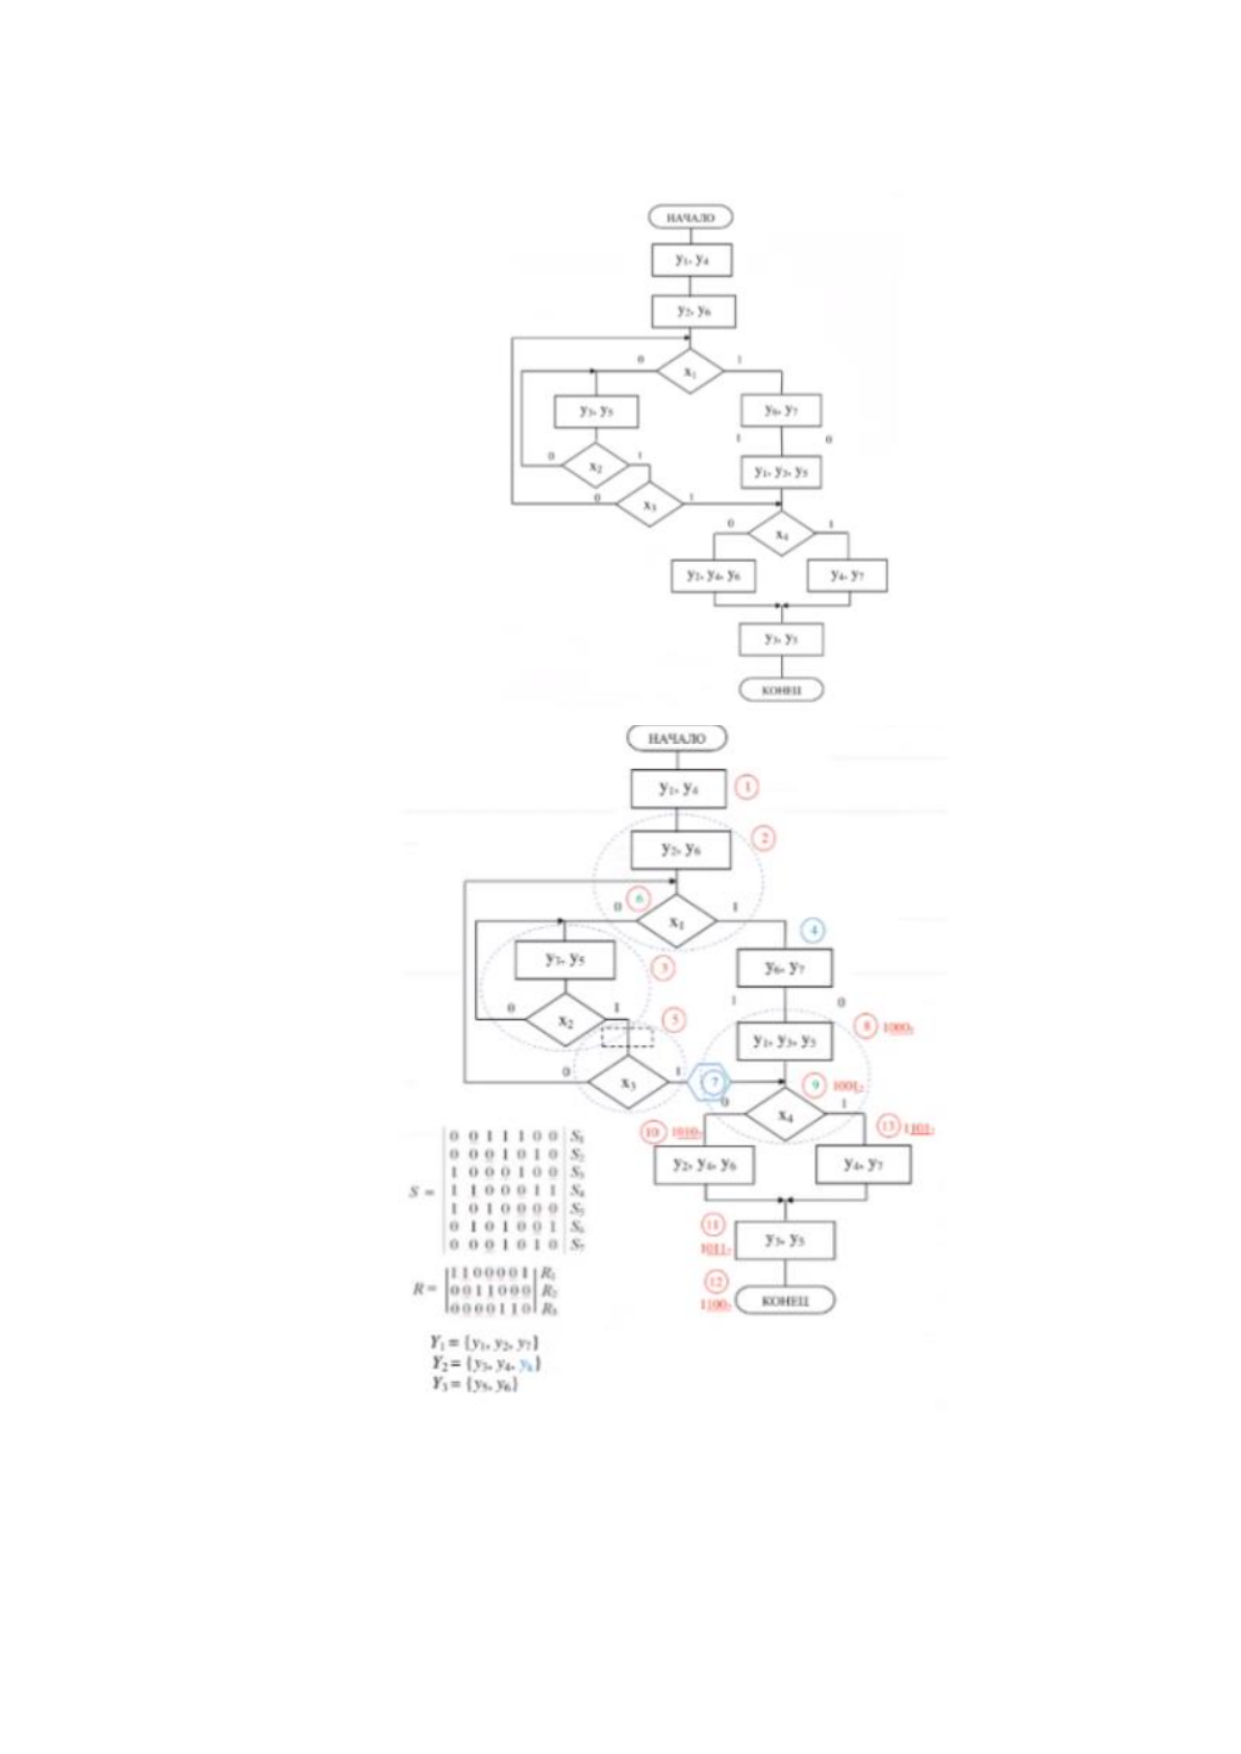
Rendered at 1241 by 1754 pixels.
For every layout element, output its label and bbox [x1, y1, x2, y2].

picture [150, 118, 1091, 712]
picture [150, 725, 1091, 1427]
